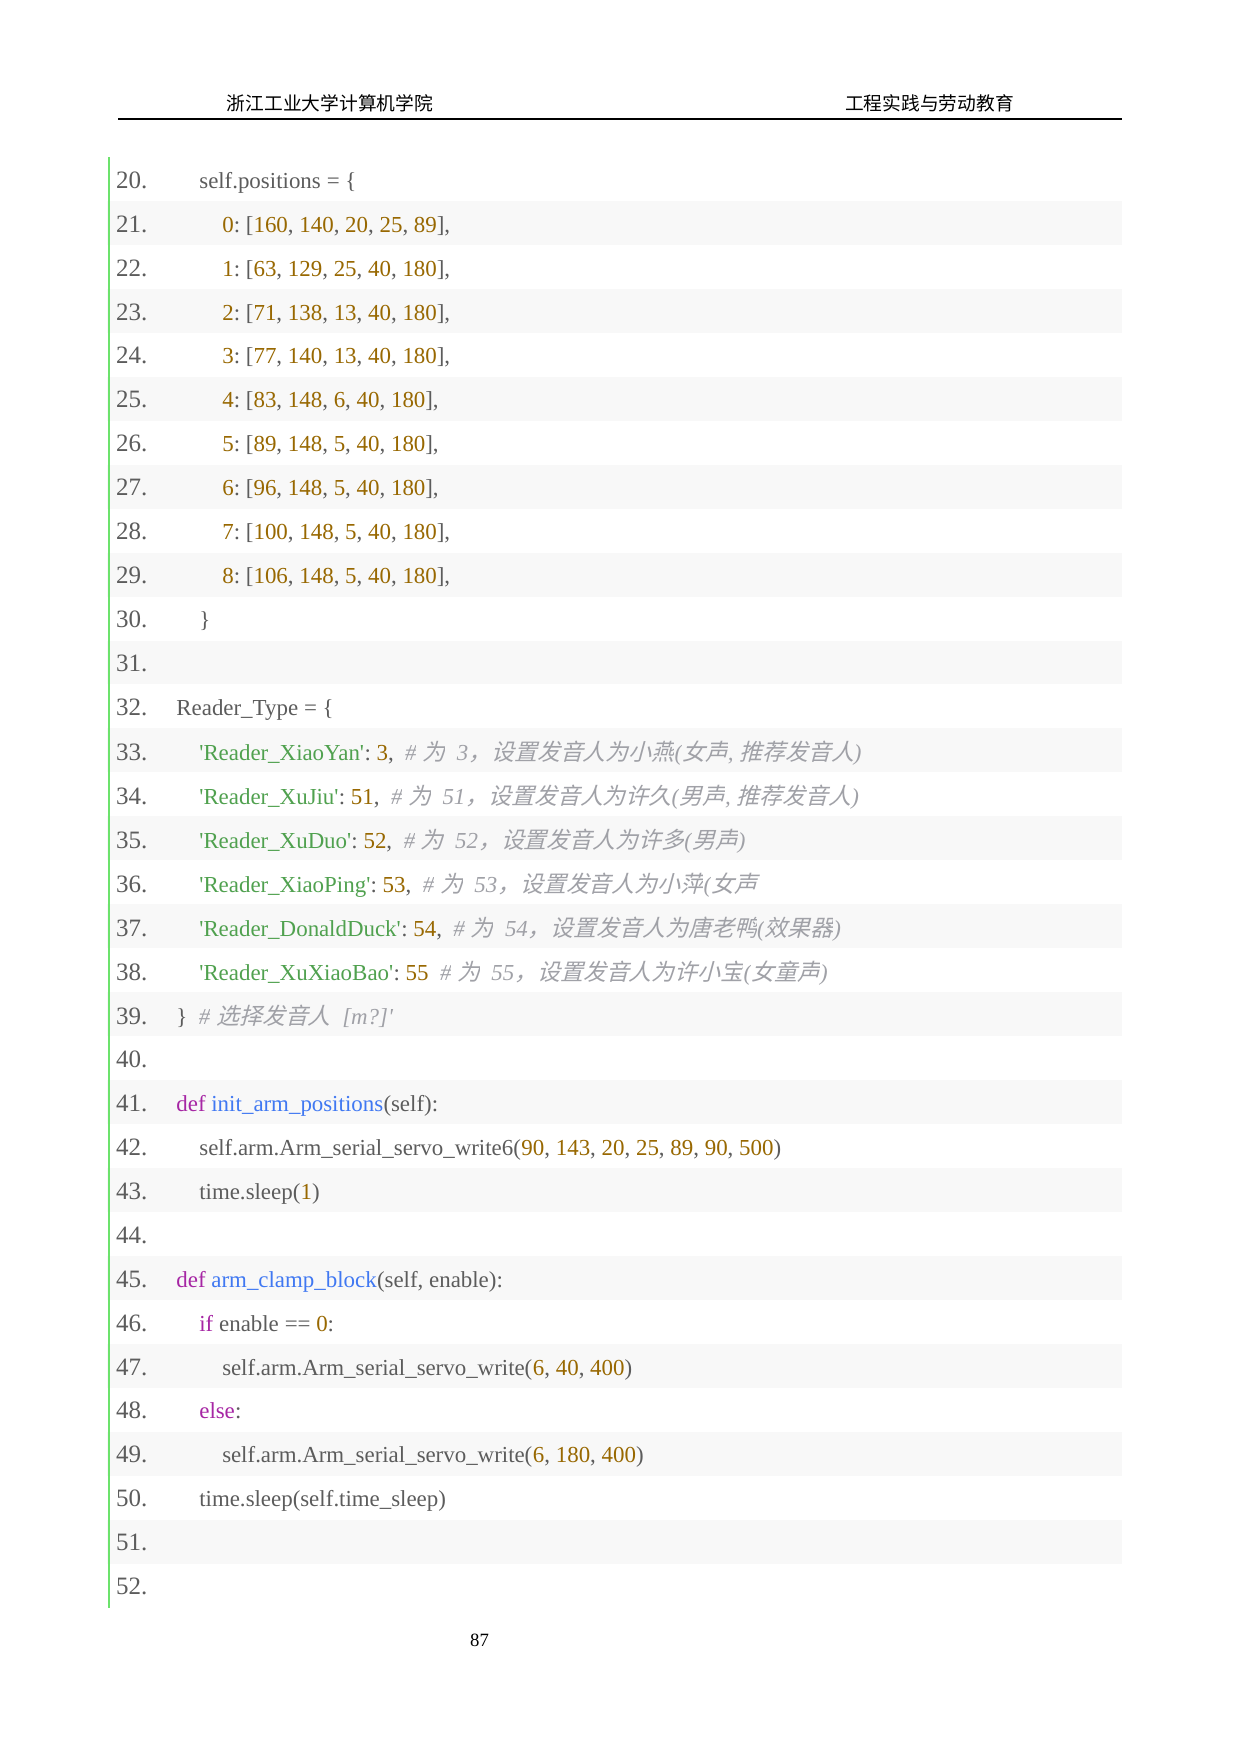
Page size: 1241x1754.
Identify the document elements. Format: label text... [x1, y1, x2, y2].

list 0: [160, 140, 20, 25, 89], [110, 201, 1122, 245]
list self.arm.Arm_serial_servo_write(6, 180, 400) [110, 1432, 1122, 1476]
list 2: [71, 138, 13, 40, 180], [110, 289, 1122, 333]
list 5: [89, 148, 5, 40, 180], [110, 421, 1122, 465]
list 'Reader_DonaldDuck': 54, # 为 54，设置发音人为唐老鸭(效果器) [110, 904, 1122, 948]
list 4: [83, 148, 6, 40, 180], [110, 377, 1122, 421]
list 3: [77, 140, 13, 40, 180], [110, 333, 1122, 377]
list else: [110, 1388, 1122, 1432]
list def init_arm_positions(self): [110, 1080, 1122, 1124]
list Reader_Type = { [110, 684, 1122, 728]
list 'Reader_XiaoYan': 3, # 为 3，设置发音人为小燕(女声, 推荐发音人) [110, 728, 1122, 772]
list self.arm.Arm_serial_servo_write(6, 40, 400) [110, 1344, 1122, 1388]
list def arm_clamp_block(self, enable): [110, 1256, 1122, 1300]
list 'Reader_XuJiu': 51, # 为 51，设置发音人为许久(男声, 推荐发音人) [110, 772, 1122, 816]
list 1: [63, 129, 25, 40, 180], [110, 245, 1122, 289]
list } [110, 597, 1122, 641]
list self.positions = { [110, 157, 1122, 201]
list 7: [100, 148, 5, 40, 180], [110, 509, 1122, 553]
list time.sleep(1) [110, 1168, 1122, 1212]
list 6: [96, 148, 5, 40, 180], [110, 465, 1122, 509]
list } # 选择发音人 [m?]' [110, 992, 1122, 1036]
list 'Reader_XuXiaoBao': 55 # 为 55，设置发音人为许小宝(女童声) [110, 948, 1122, 992]
list time.sleep(self.time_sleep) [110, 1476, 1122, 1520]
list if enable == 0: [110, 1300, 1122, 1344]
list self.arm.Arm_serial_servo_write6(90, 143, 20, 25, 89, 90, 500) [110, 1124, 1122, 1168]
list 8: [106, 148, 5, 40, 180], [110, 553, 1122, 597]
list 'Reader_XuDuo': 52, # 为 52，设置发音人为许多(男声) [110, 816, 1122, 860]
list 'Reader_XiaoPing': 53, # 为 53，设置发音人为小萍(女声 [110, 860, 1122, 904]
